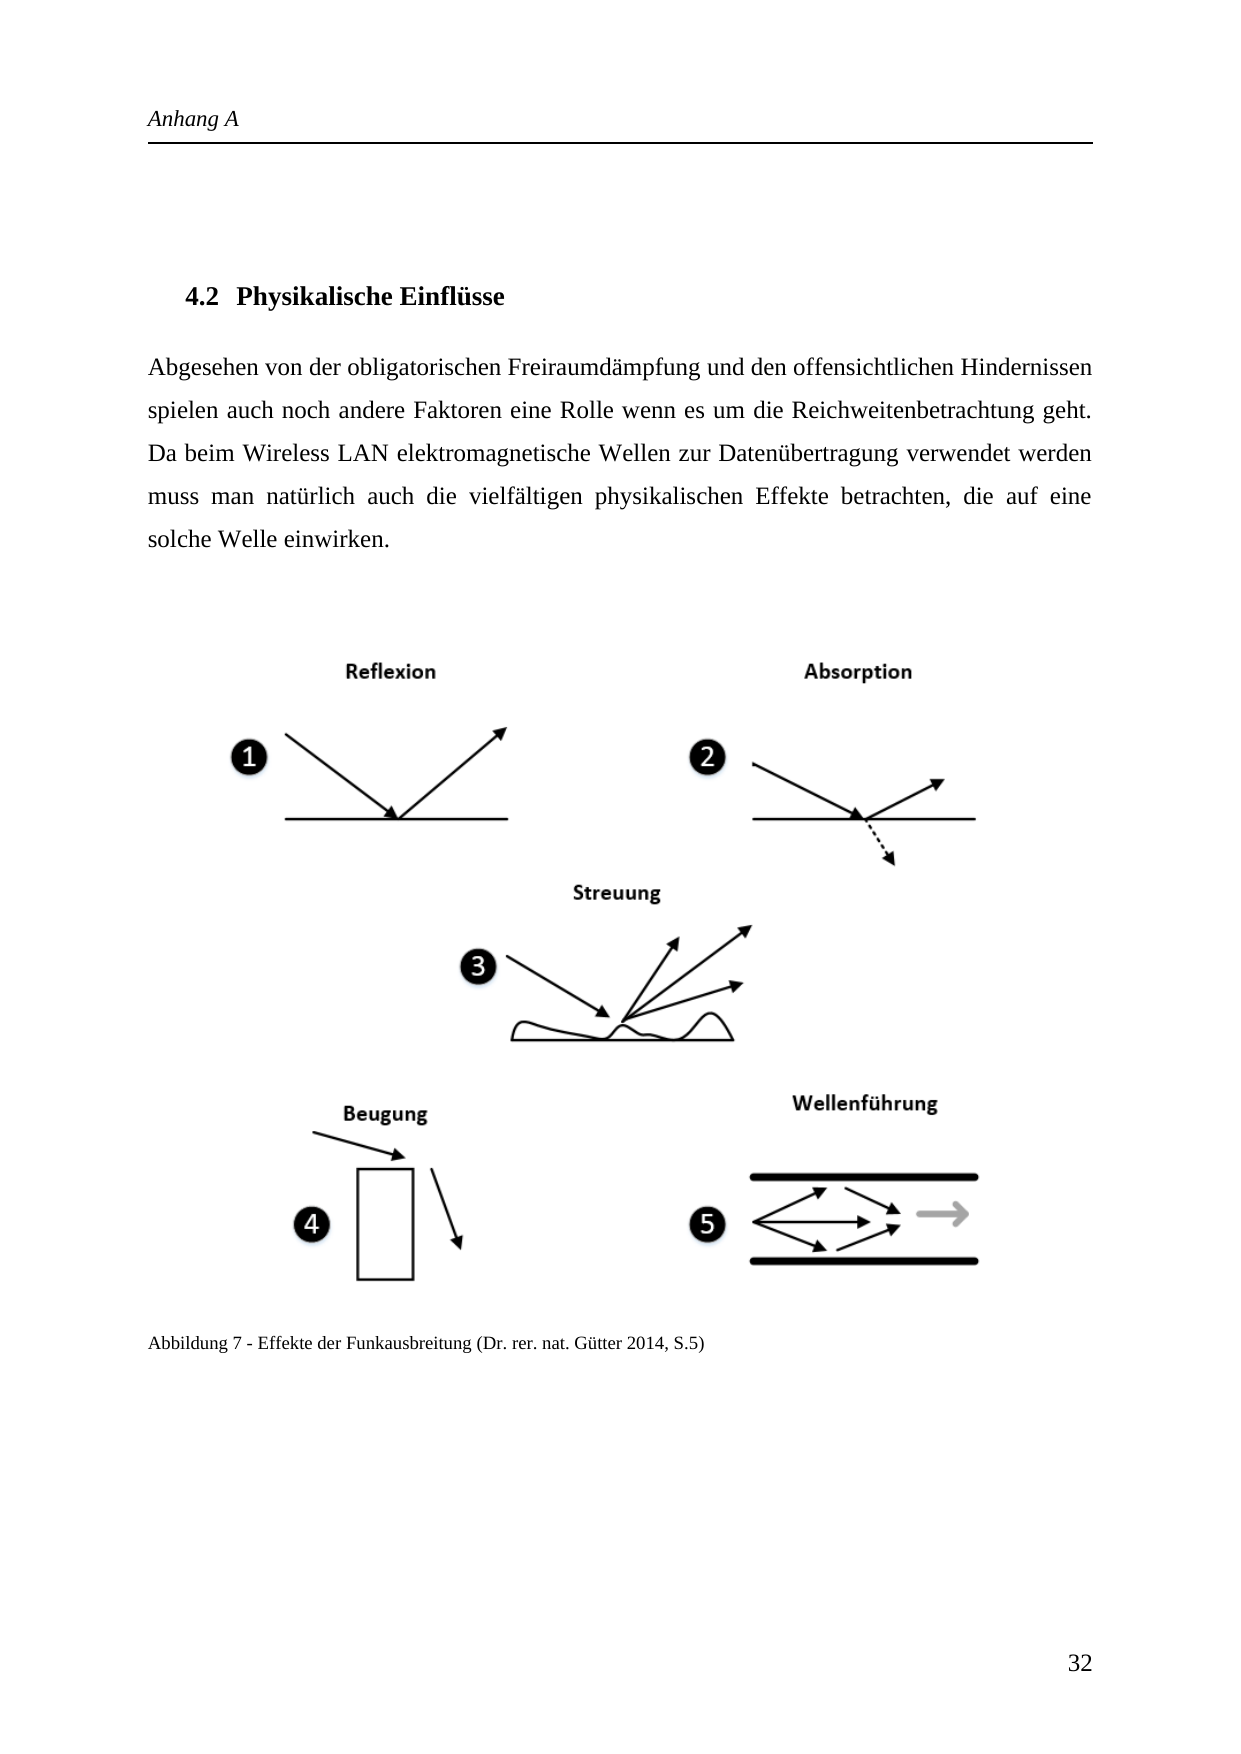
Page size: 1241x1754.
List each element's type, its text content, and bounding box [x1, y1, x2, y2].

picture [210, 635, 1030, 1305]
subtitle Physikalische Einflüsse [185, 280, 1093, 311]
text Abgesehen von der obligatorischen Freiraumdämpfung und den offensichtlichen Hindernissen spielen auch noch andere Faktoren eine Rolle wenn es um die Reichweitenbetrachtung geht. Da beim Wireless LAN elektromagnetische Wellen zur Datenübertragung verwendet werden muss man natürlich auch die vielfältigen physikalischen Effekte betrachten, die auf eine solche Welle einwirken. [148, 352, 1093, 553]
text Abbildung 7 - Effekte der Funkausbreitung (Dr. rer. nat. Gütter 2014, S.5) [148, 1332, 1093, 1353]
